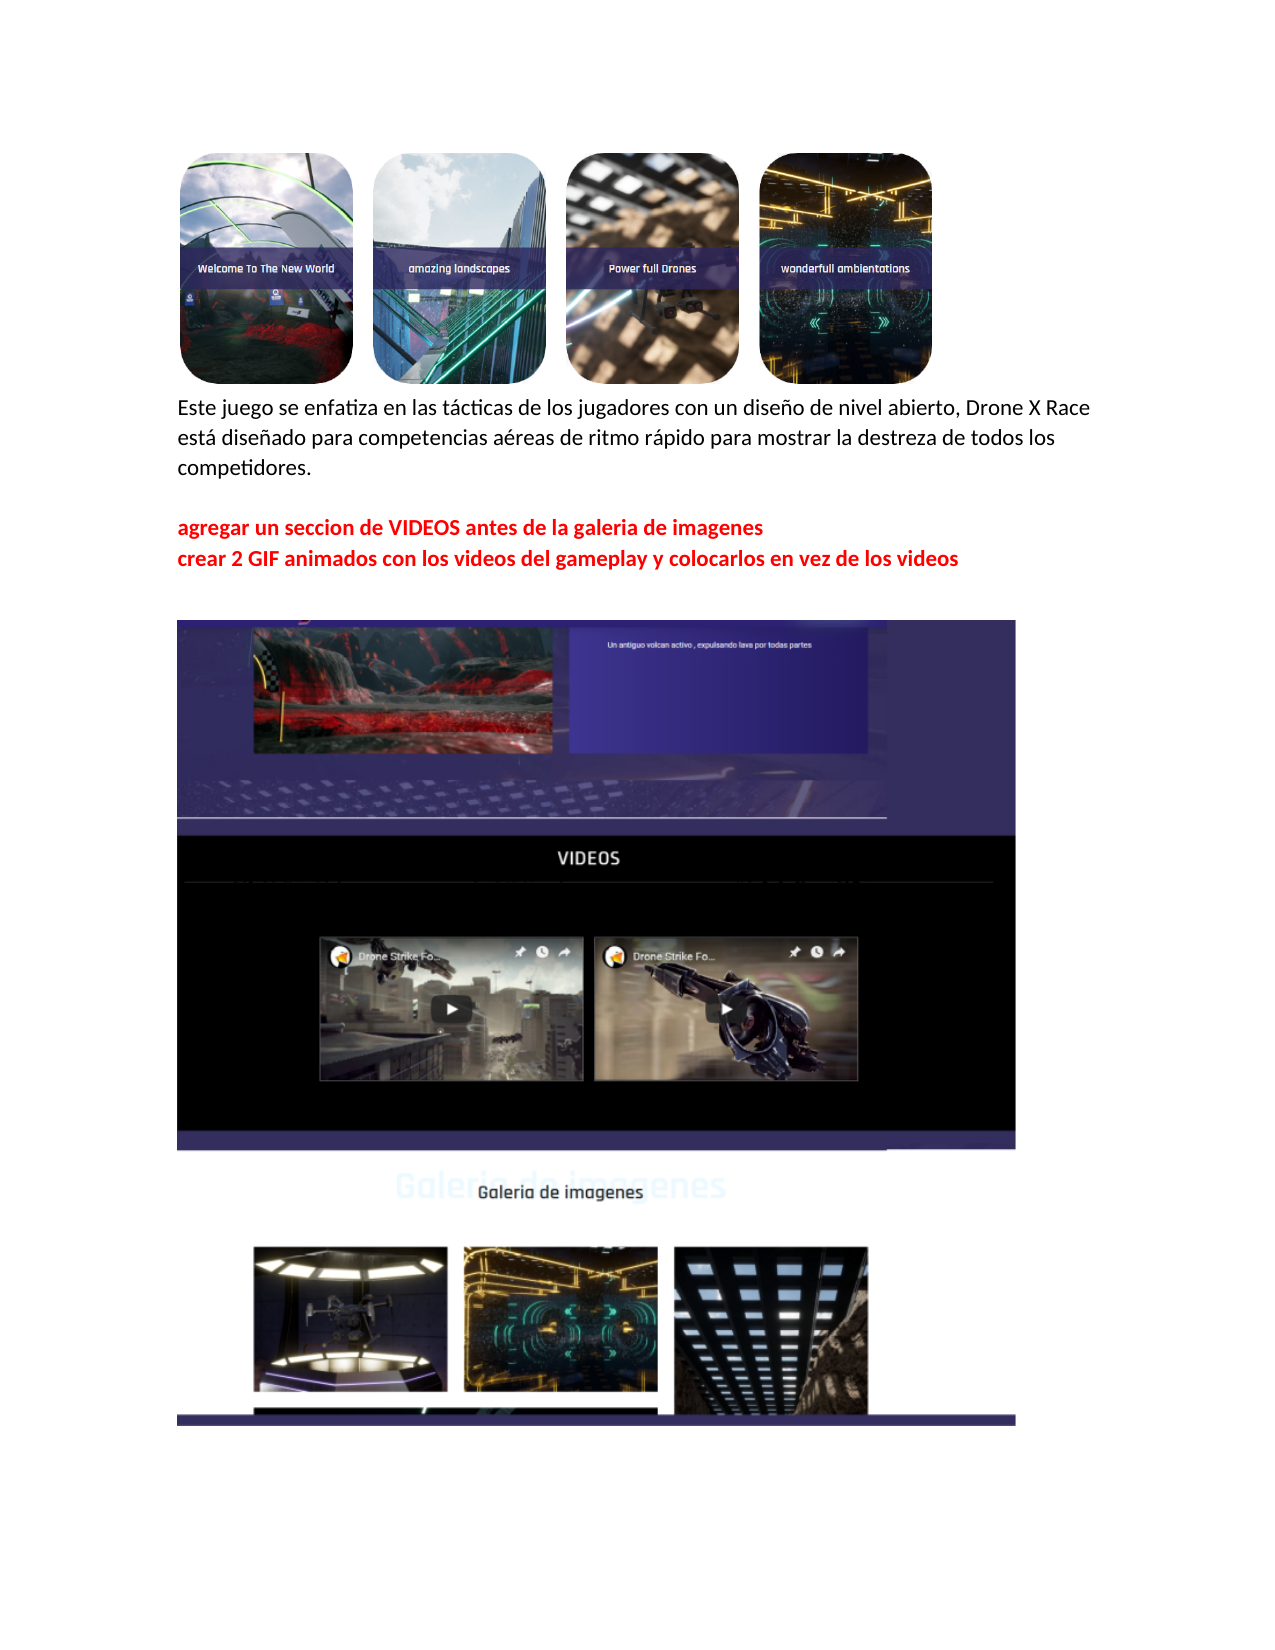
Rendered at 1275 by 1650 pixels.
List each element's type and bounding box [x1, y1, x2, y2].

picture [177, 147, 935, 391]
text [177, 148, 1098, 602]
